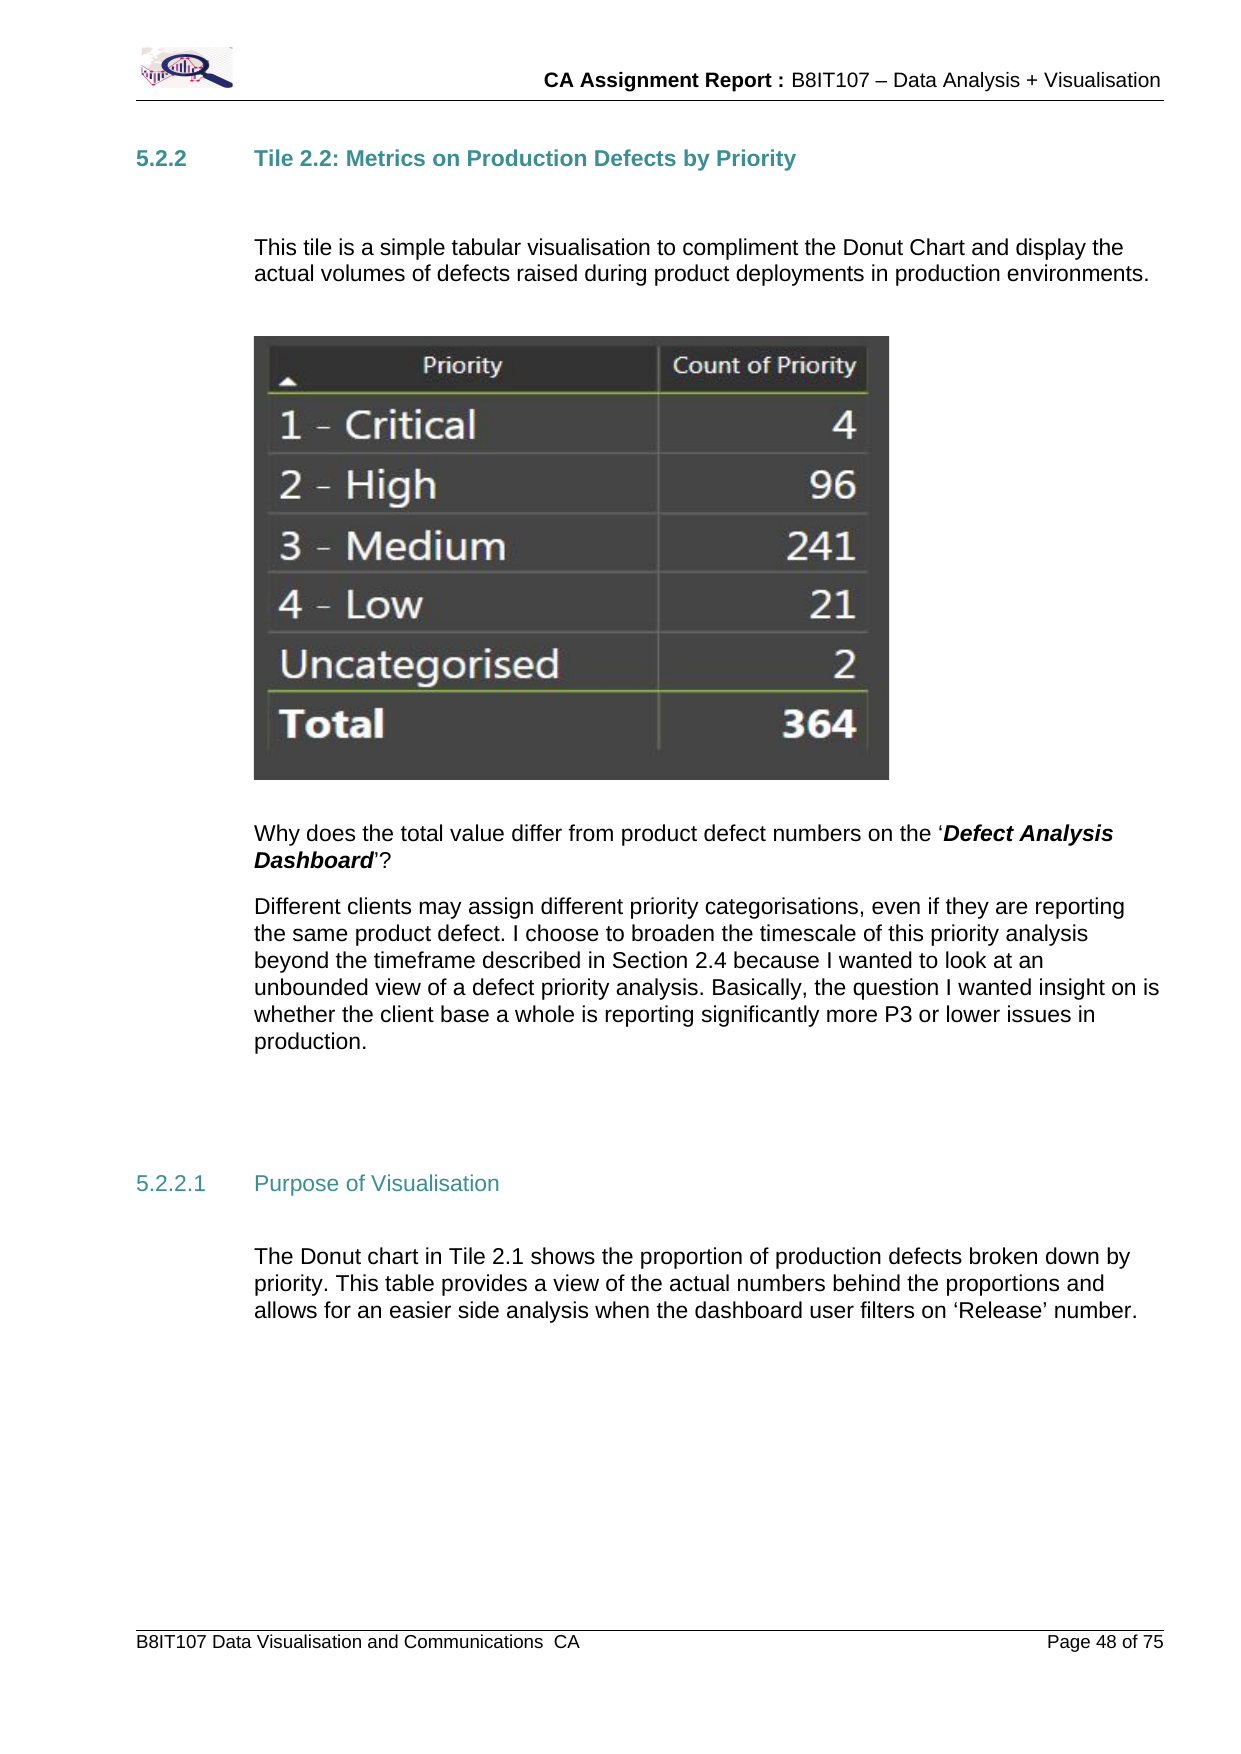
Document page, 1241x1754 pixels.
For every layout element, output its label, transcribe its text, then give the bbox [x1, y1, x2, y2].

picture [253, 336, 890, 780]
subtitle Tile 2.2: Metrics on Production Defects by Priority [136, 144, 1163, 171]
picture [141, 47, 233, 88]
text Why does the total value differ from product defect numbers on the ‘Defect Analysis Dashboard’? [254, 819, 1163, 873]
subtitle Purpose of Visualisation [136, 1169, 1163, 1196]
text The Donut chart in Tile 2.1 shows the proportion of production defects broken down by priority. This table provides a view of the actual numbers behind the proportions and allows for an easier side analysis when the dashboard user filters on ‘Release’ number. [254, 1242, 1163, 1323]
text Different clients may assign different priority categorisations, even if they are reporting the same product defect. I choose to broaden the timescale of this priority analysis beyond the timeframe described in Section 2.4 because I wanted to look at an unbounded view of a defect priority analysis. Basically, the question I wanted insight on is whether the client base a whole is reporting significantly more P3 or lower issues in production. [254, 892, 1163, 1054]
text This tile is a simple tabular visualisation to compliment the Donut Chart and display the actual volumes of defects raised during product deployments in production environments. [254, 233, 1163, 286]
